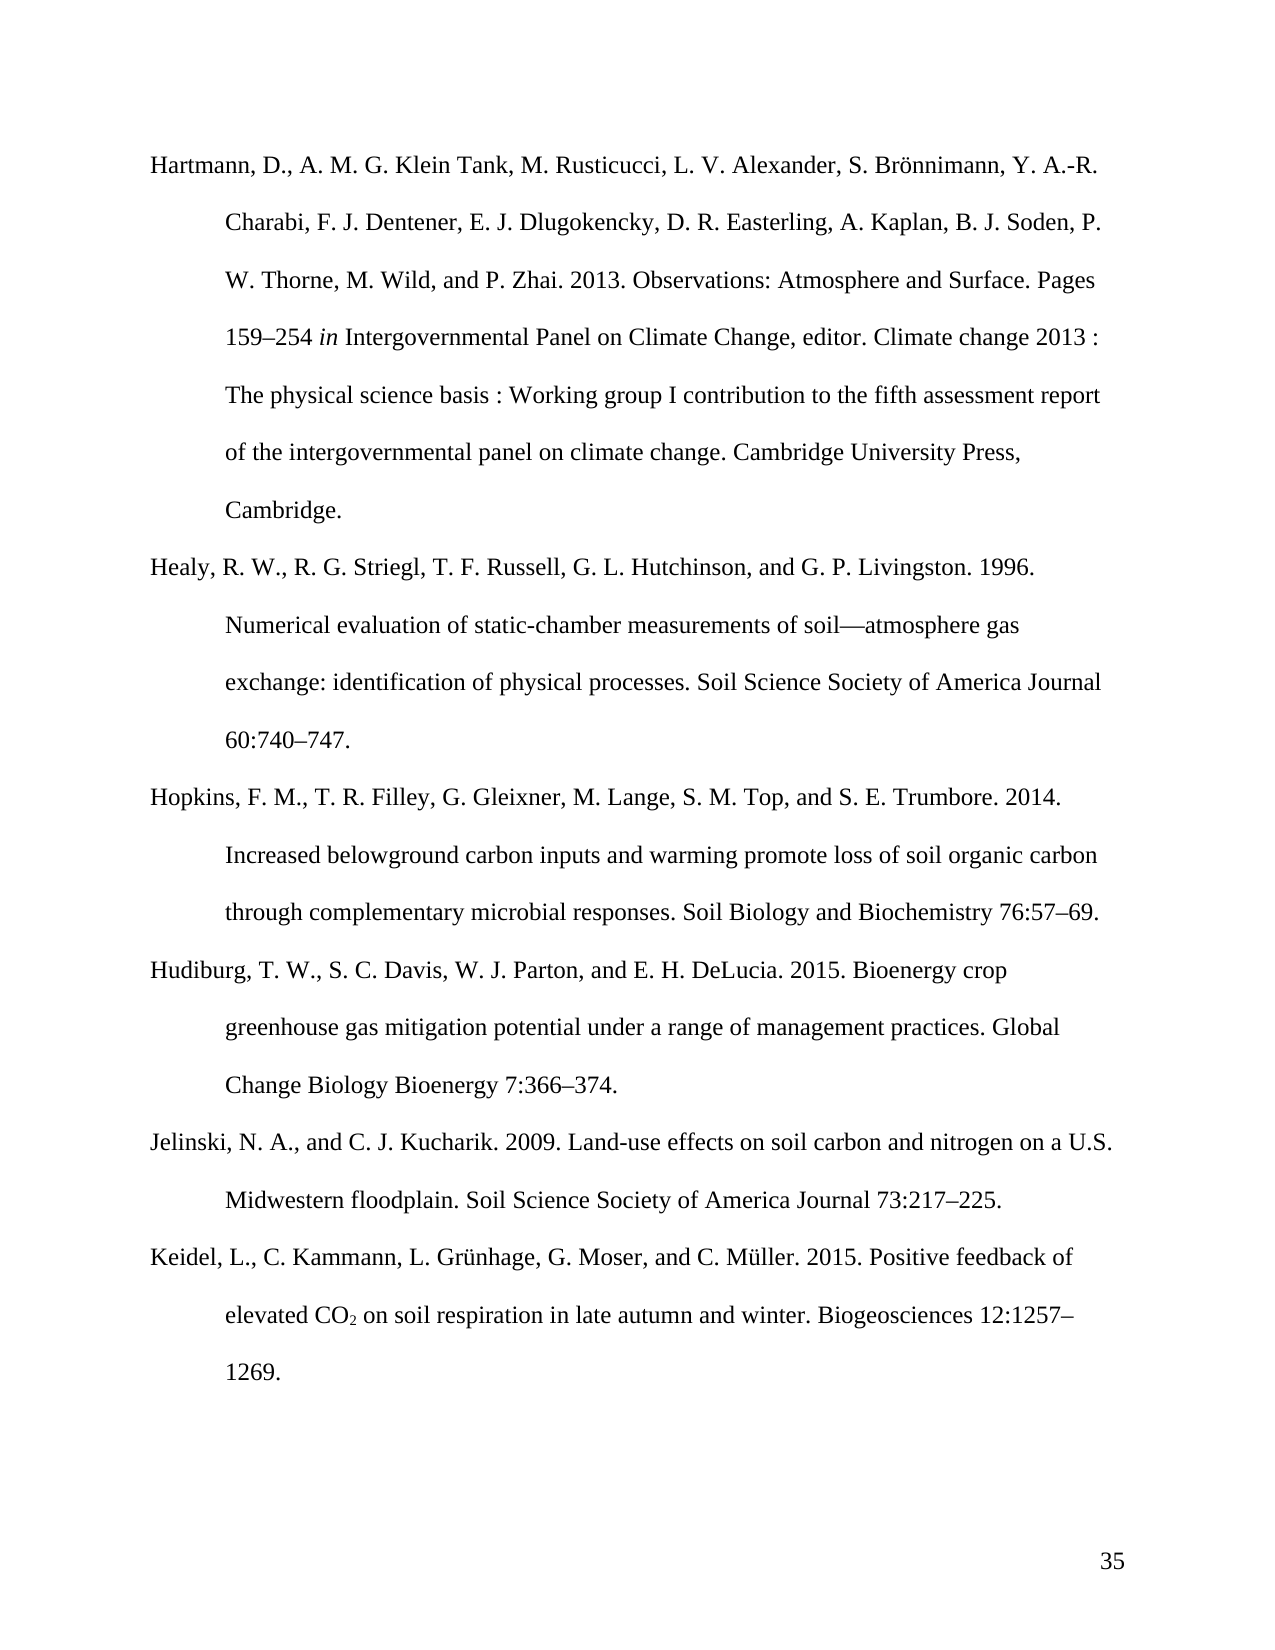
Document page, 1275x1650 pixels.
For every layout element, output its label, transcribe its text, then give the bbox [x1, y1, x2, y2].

text Hudiburg, T. W., S. C. Davis, W. J. Parton, and E. H. DeLucia. 2015. Bioenergy crop greenhouse gas mitigation potential under a range of management practices. Global Change Biology Bioenergy 7:366–374. [150, 955, 1125, 1099]
text Jelinski, N. A., and C. J. Kucharik. 2009. Land-use effects on soil carbon and nitrogen on a U.S. Midwestern floodplain. Soil Science Society of America Journal 73:217–225. [150, 1127, 1125, 1214]
text Hopkins, F. M., T. R. Filley, G. Gleixner, M. Lange, S. M. Top, and S. E. Trumbore. 2014. Increased belowground carbon inputs and warming promote loss of soil organic carbon through complementary microbial responses. Soil Biology and Biochemistry 76:57–69. [150, 782, 1125, 926]
text Hartmann, D., A. M. G. Klein Tank, M. Rusticucci, L. V. Alexander, S. Brönnimann, Y. A.-R. Charabi, F. J. Dentener, E. J. Dlugokencky, D. R. Easterling, A. Kaplan, B. J. Soden, P. W. Thorne, M. Wild, and P. Zhai. 2013. Observations: Atmosphere and Surface. Pages 159–254 in Intergovernmental Panel on Climate Change, editor. Climate change 2013 : The physical science basis : Working group I contribution to the fifth assessment report of the intergovernmental panel on climate change. Cambridge University Press, Cambridge. [150, 150, 1125, 524]
text Keidel, L., C. Kammann, L. Grünhage, G. Moser, and C. Müller. 2015. Positive feedback of elevated CO2 on soil respiration in late autumn and winter. Biogeosciences 12:1257–1269. [150, 1242, 1125, 1386]
text Healy, R. W., R. G. Striegl, T. F. Russell, G. L. Hutchinson, and G. P. Livingston. 1996. Numerical evaluation of static-chamber measurements of soil—atmosphere gas exchange: identification of physical processes. Soil Science Society of America Journal 60:740–747. [150, 552, 1125, 754]
